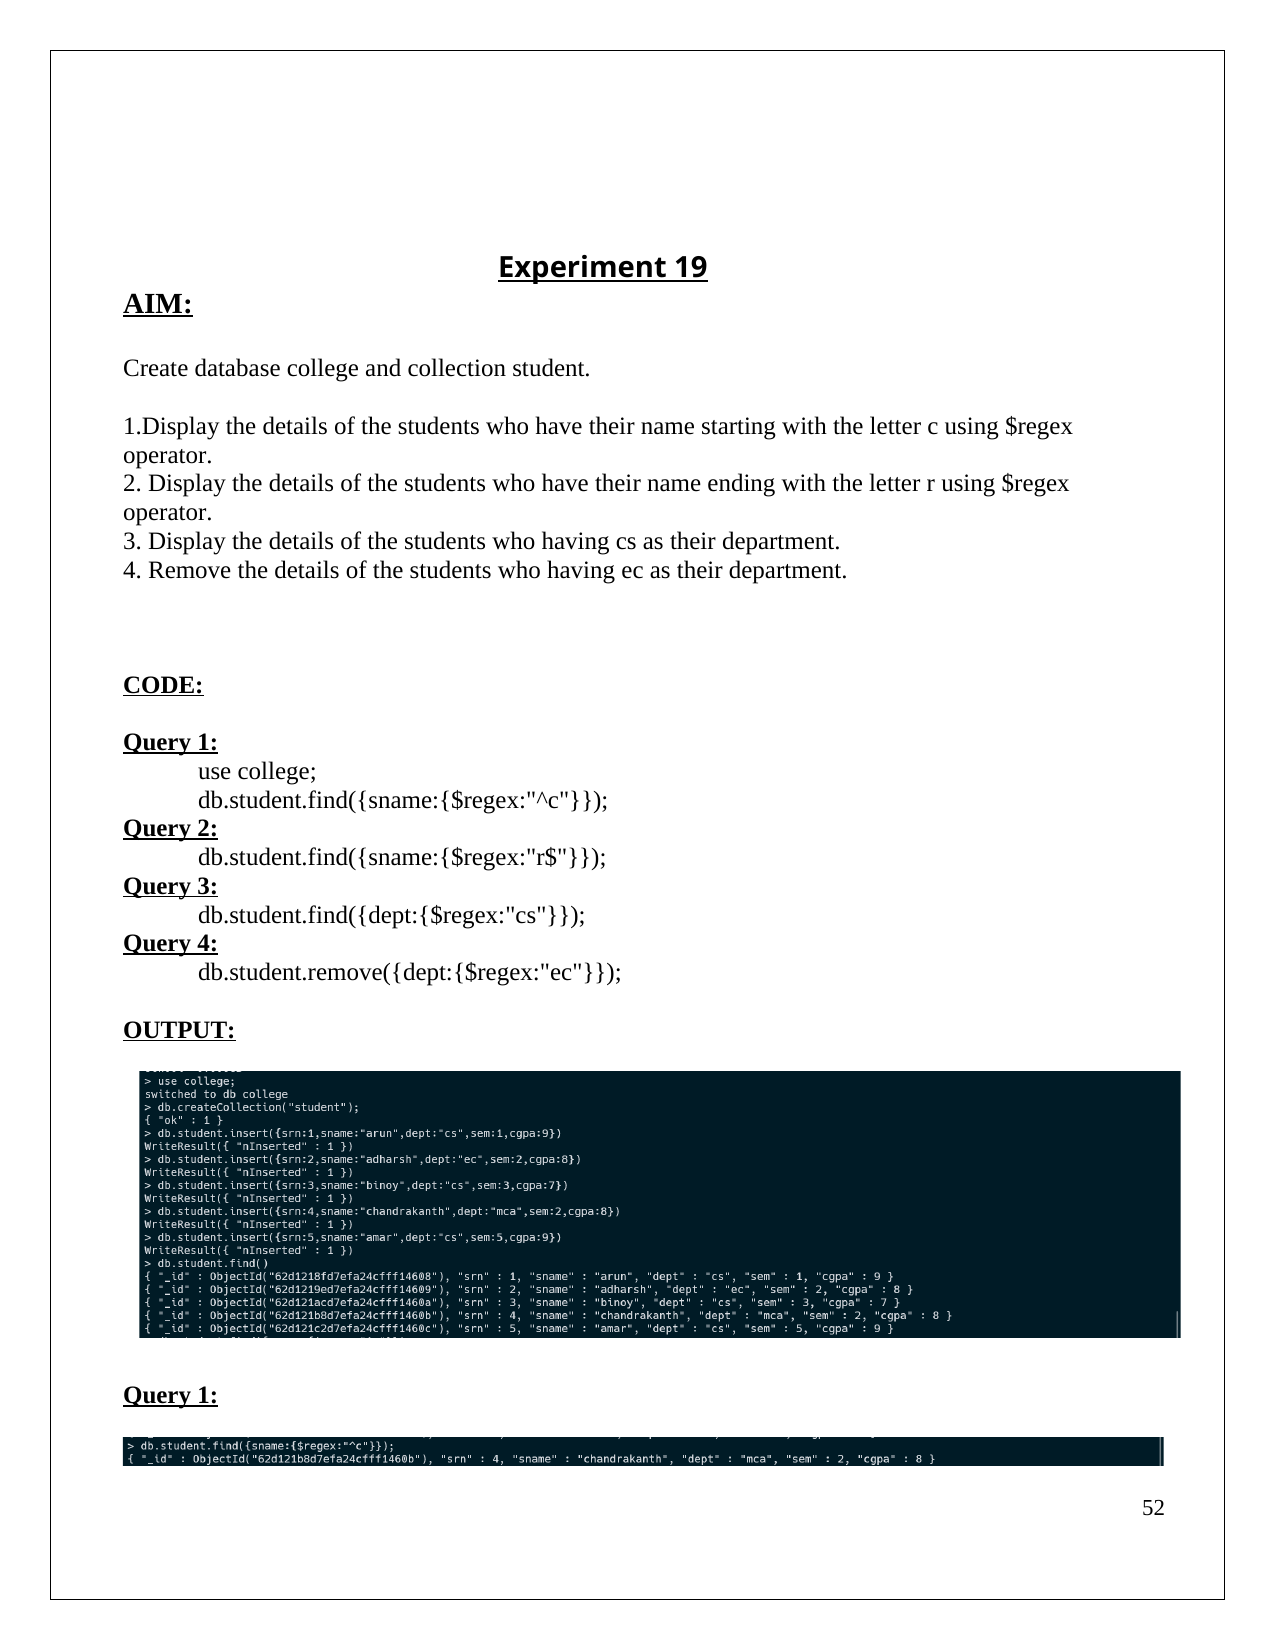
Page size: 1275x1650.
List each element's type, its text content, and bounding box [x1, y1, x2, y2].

text use college; [123, 756, 1164, 785]
text Query 1: [123, 727, 1164, 756]
text Query 4: [123, 928, 1164, 957]
text 2. Display the details of the students who have their name ending with the letter r using $regex operator. [123, 468, 1164, 526]
text AIM: [123, 286, 1164, 320]
text Query 1: [123, 1380, 1164, 1409]
text Create database college and collection student. [123, 353, 1164, 382]
picture [139, 1071, 1181, 1338]
text OUTPUT: [123, 1015, 1164, 1043]
text db.student.remove({dept:{$regex:"ec"}}); [123, 957, 1164, 986]
text db.student.find({dept:{$regex:"cs"}}); [123, 900, 1164, 928]
text Query 3: [123, 871, 1164, 900]
text db.student.find({sname:{$regex:"^c"}}); [123, 785, 1164, 813]
text Experiment 19 [423, 247, 1164, 286]
picture [122, 1437, 1164, 1466]
text CODE: [123, 670, 1164, 698]
text db.student.find({sname:{$regex:"r$"}}); [123, 842, 1164, 871]
text Query 2: [123, 813, 1164, 842]
text 3. Display the details of the students who having cs as their department. [123, 526, 1164, 555]
text 1.Display the details of the students who have their name starting with the letter c using $regex operator. [123, 411, 1164, 468]
text 4. Remove the details of the students who having ec as their department. [123, 555, 1164, 583]
